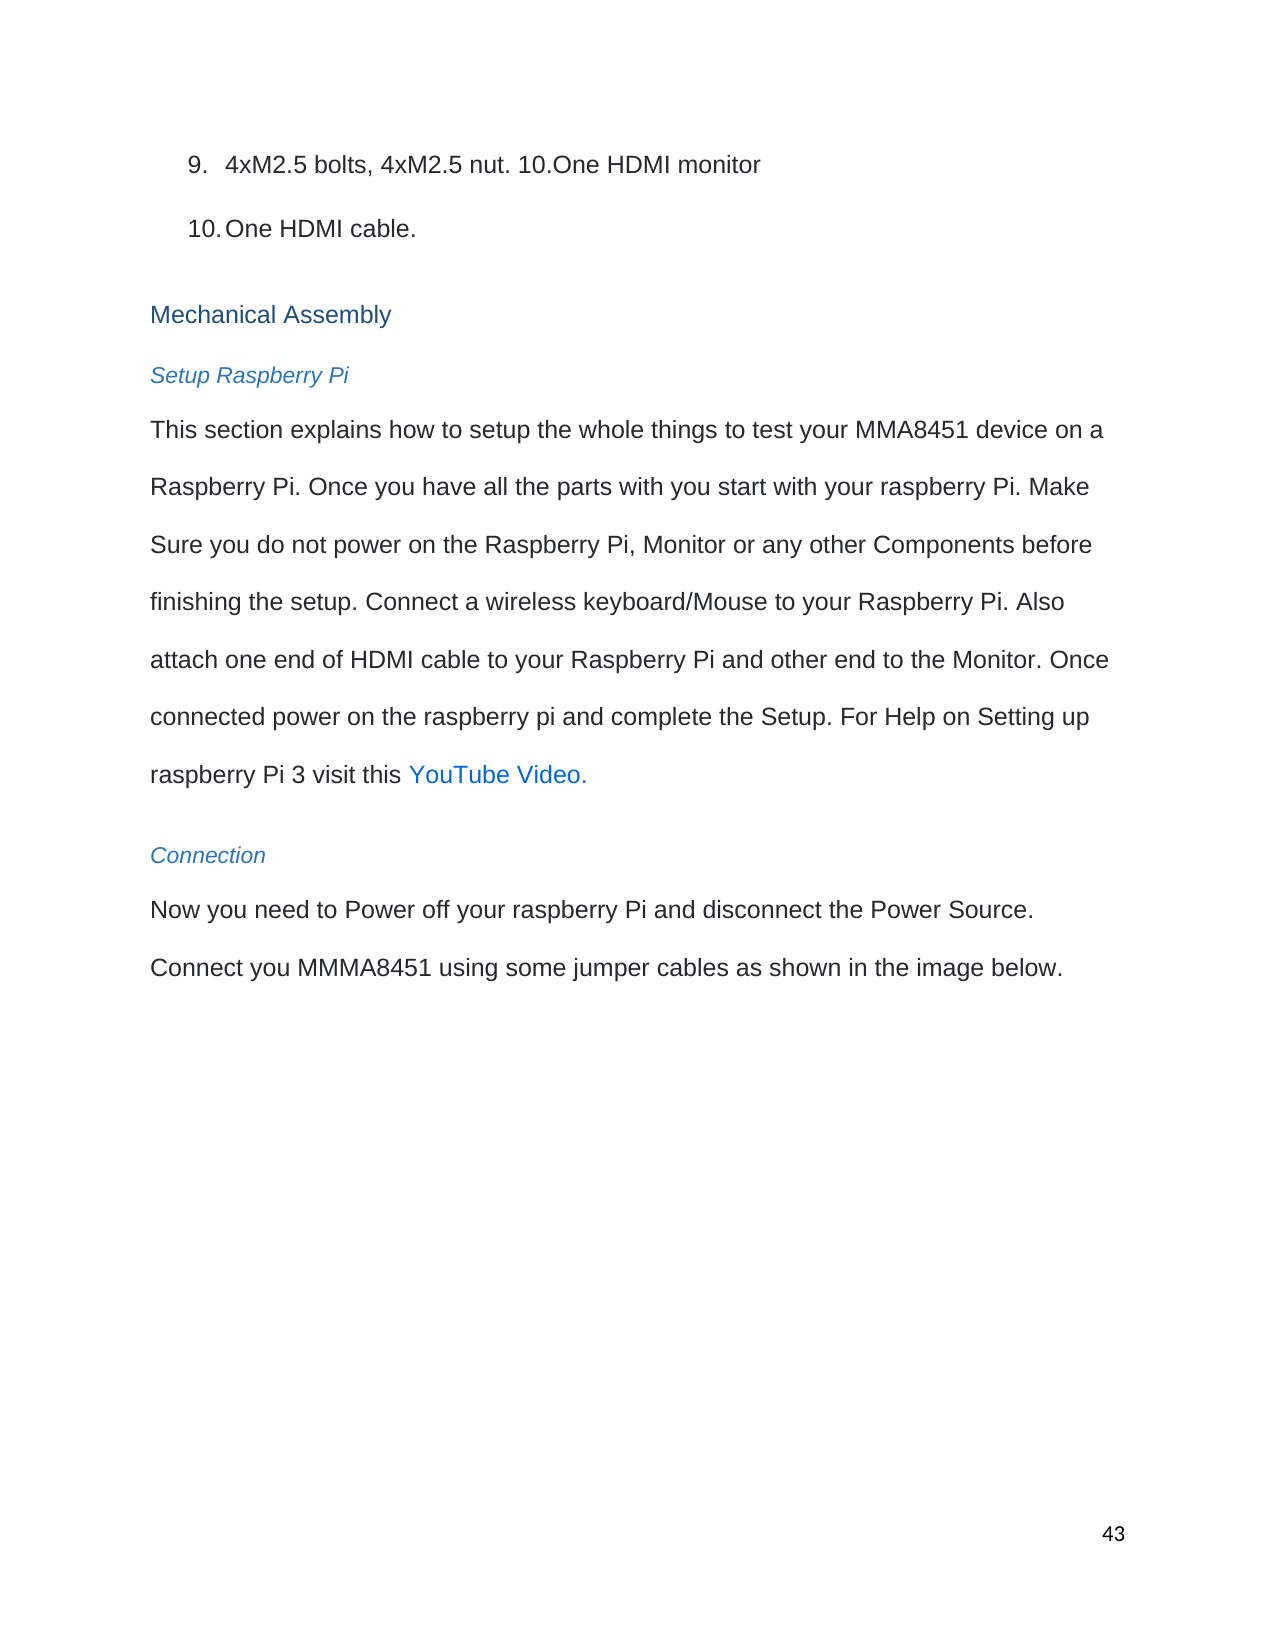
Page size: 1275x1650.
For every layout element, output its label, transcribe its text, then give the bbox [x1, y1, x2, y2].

list One HDMI cable. [187, 214, 1125, 242]
subtitle Setup Raspberry Pi [150, 362, 1125, 388]
list 4xM2.5 bolts, 4xM2.5 nut. 10.One HDMI monitor [187, 150, 1125, 179]
subtitle Connection [150, 842, 1125, 869]
subtitle Mechanical Assembly [150, 300, 1125, 329]
text Now you need to Power off your raspberry Pi and disconnect the Power Source. Connect you MMMA8451 using some jumper cables as shown in the image below. [150, 895, 1125, 981]
text This section explains how to setup the whole things to test your MMA8451 device on a Raspberry Pi. Once you have all the parts with you start with your raspberry Pi. Make Sure you do not power on the Raspberry Pi, Monitor or any other Components before finishing the setup. Connect a wireless keyboard/Mouse to your Raspberry Pi. Also attach one end of HDMI cable to your Raspberry Pi and other end to the Monitor. Once connected power on the raspberry pi and complete the Setup. For Help on Setting up raspberry Pi 3 visit this YouTube Video. [150, 415, 1125, 788]
